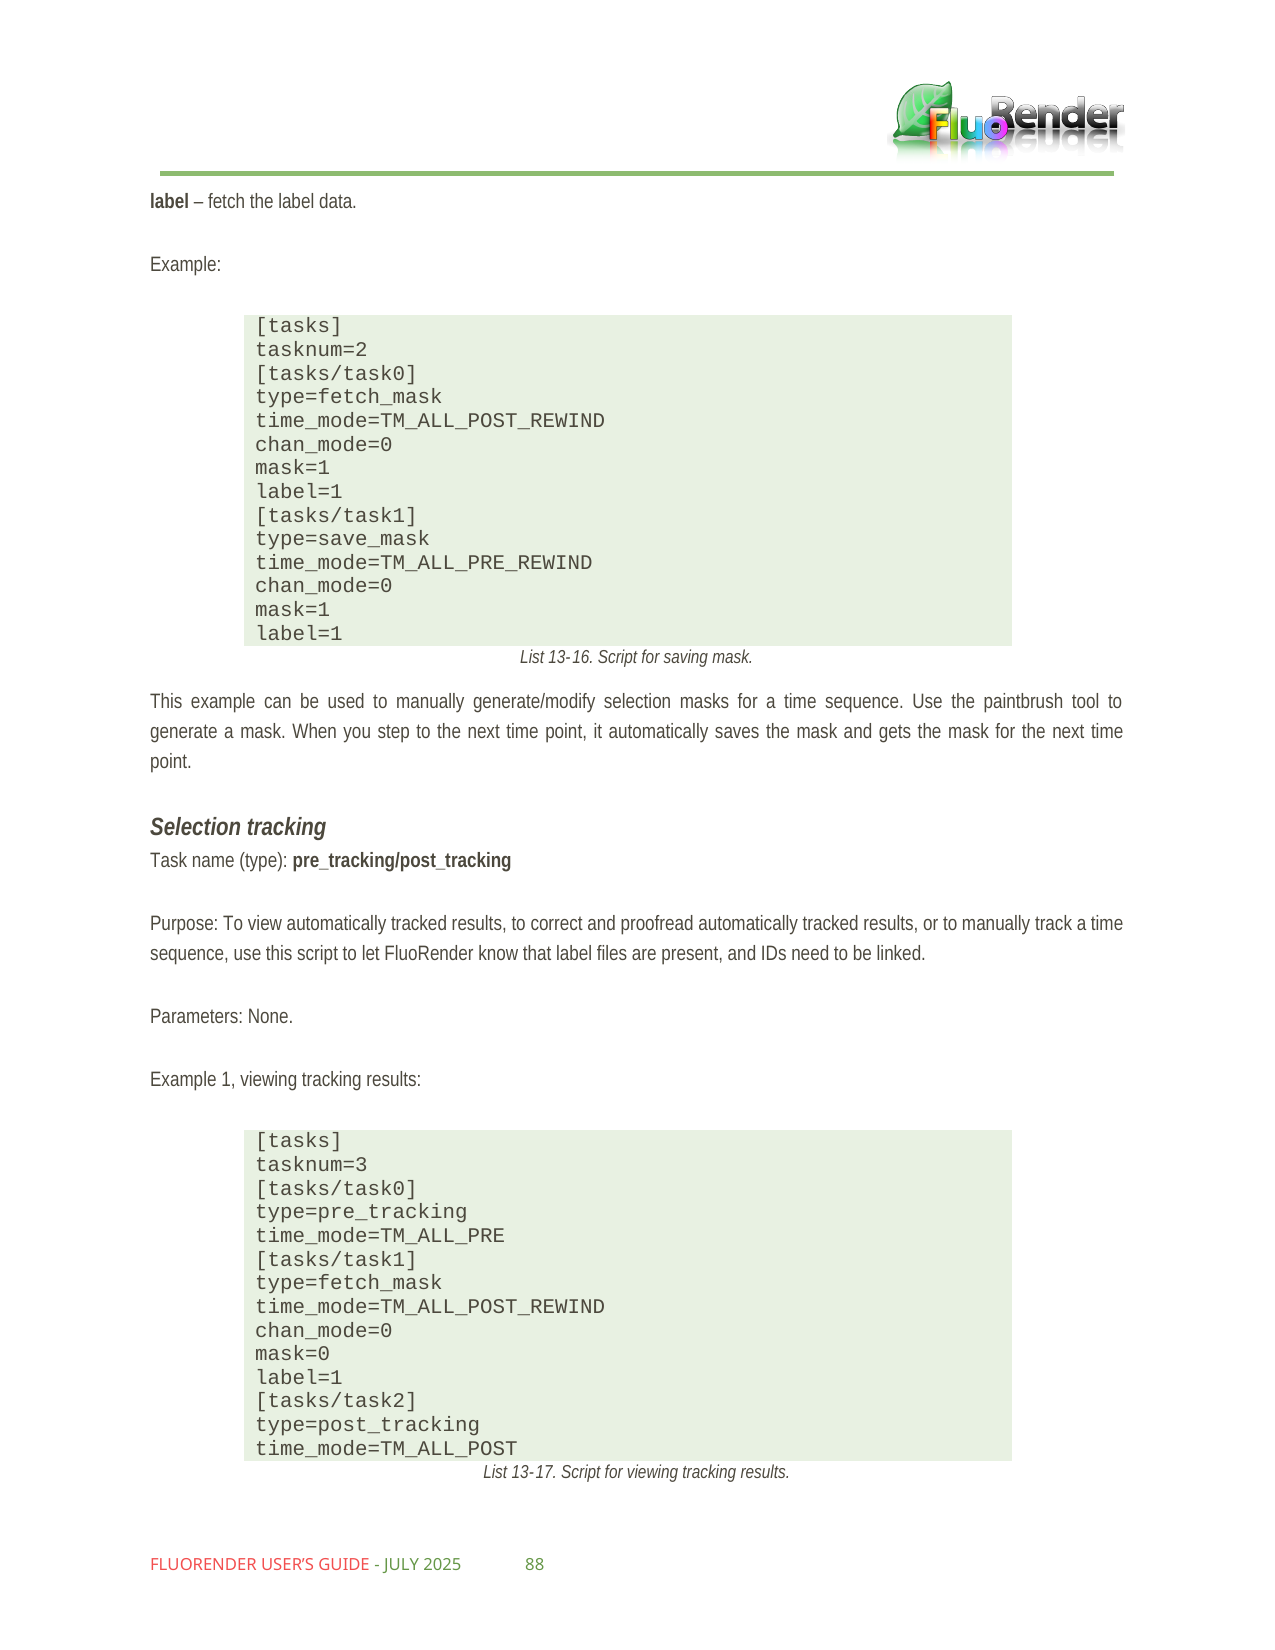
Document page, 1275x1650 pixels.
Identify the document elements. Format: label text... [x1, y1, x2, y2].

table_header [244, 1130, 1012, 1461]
text label – fetch the label data. [150, 189, 1125, 213]
text Parameters: None. [150, 1004, 1125, 1028]
text This example can be used to manually generate/modify selection masks for a time sequence. Use the paintbrush tool to generate a mask. When you step to the next time point, it automatically saves the mask and gets the mask for the next time point. [150, 689, 1125, 773]
text Example 1, viewing tracking results: [150, 1067, 1125, 1091]
picture [887, 75, 1125, 165]
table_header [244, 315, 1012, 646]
text Example: [150, 252, 1125, 276]
text Purpose: To view automatically tracked results, to correct and proofread automatically tracked results, or to manually track a time sequence, use this script to let FluoRender know that label files are present, and IDs need to be linked. [150, 911, 1125, 965]
text Task name (type): pre_tracking/post_tracking [150, 848, 1125, 872]
subtitle Selection tracking [150, 812, 1125, 841]
